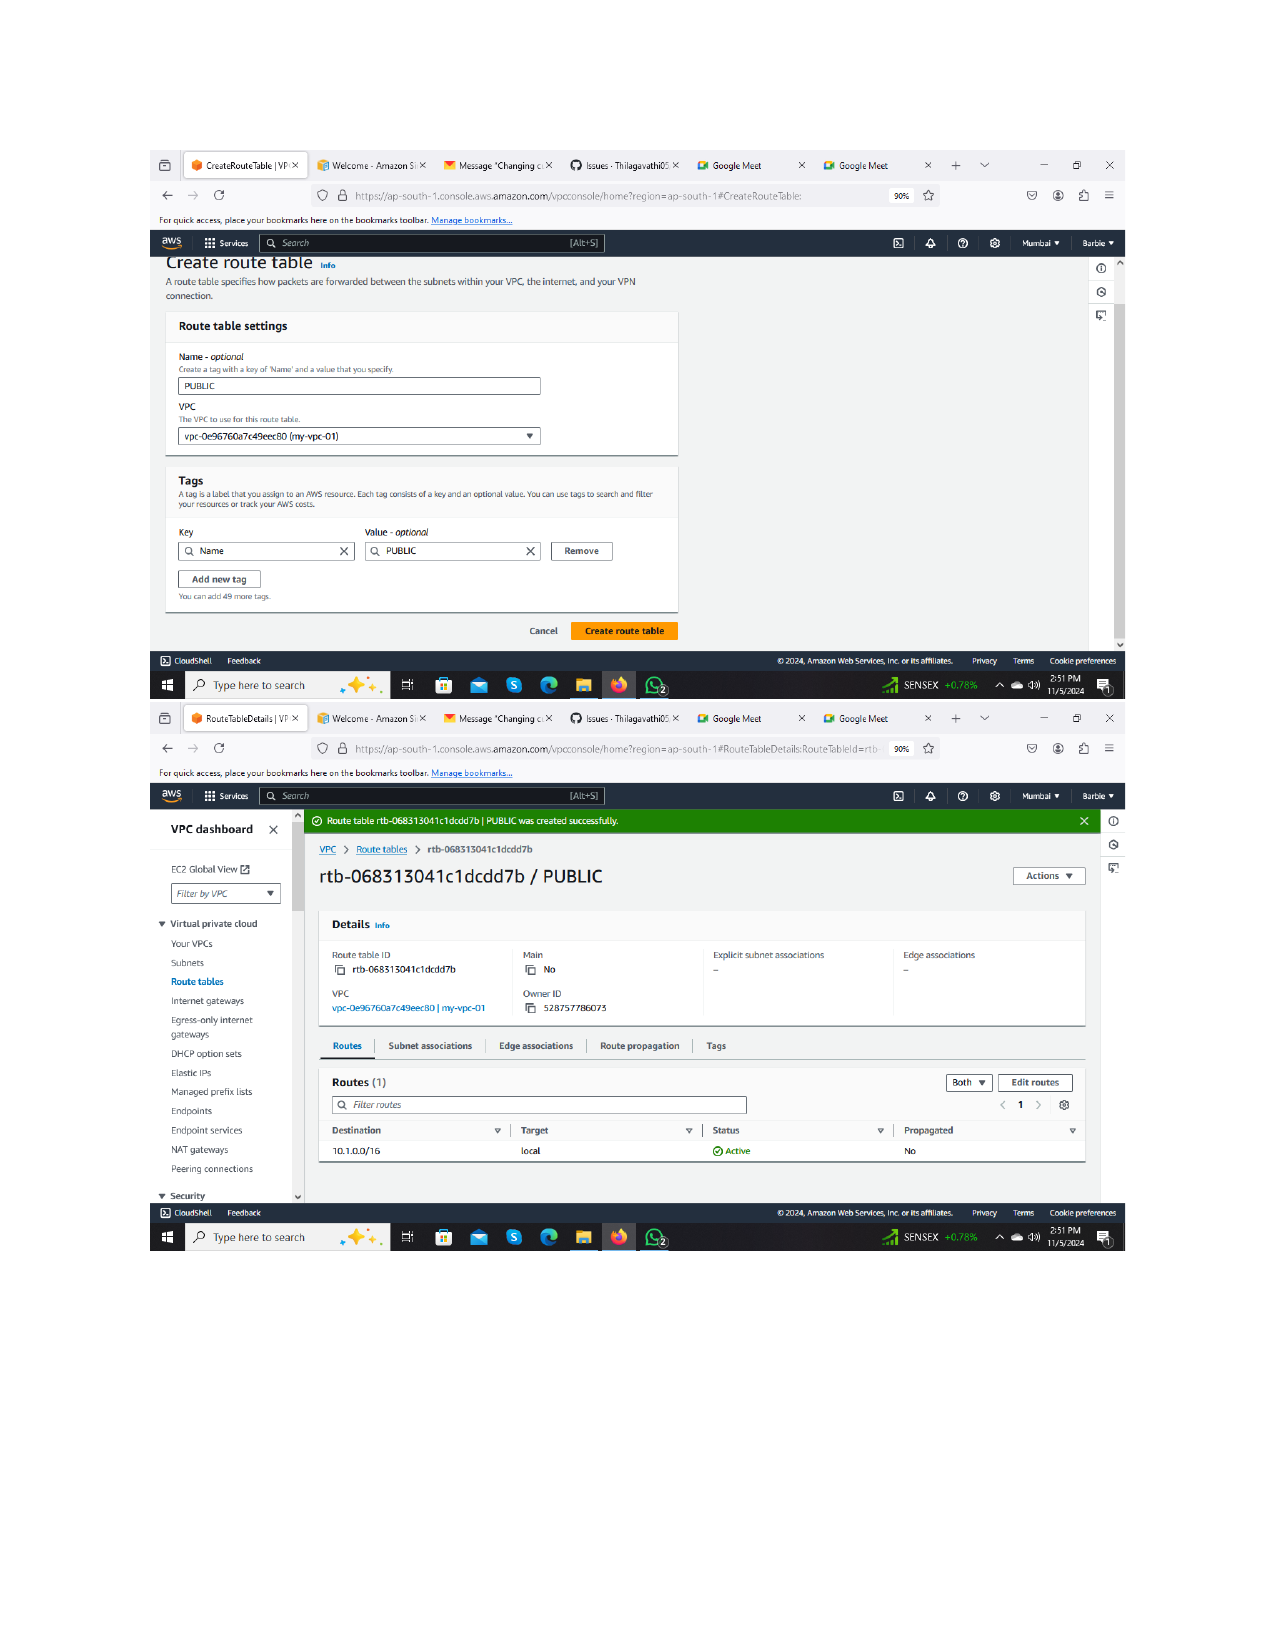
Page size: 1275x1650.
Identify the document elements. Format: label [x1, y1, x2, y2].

picture [150, 150, 1125, 699]
picture [150, 702, 1125, 1251]
